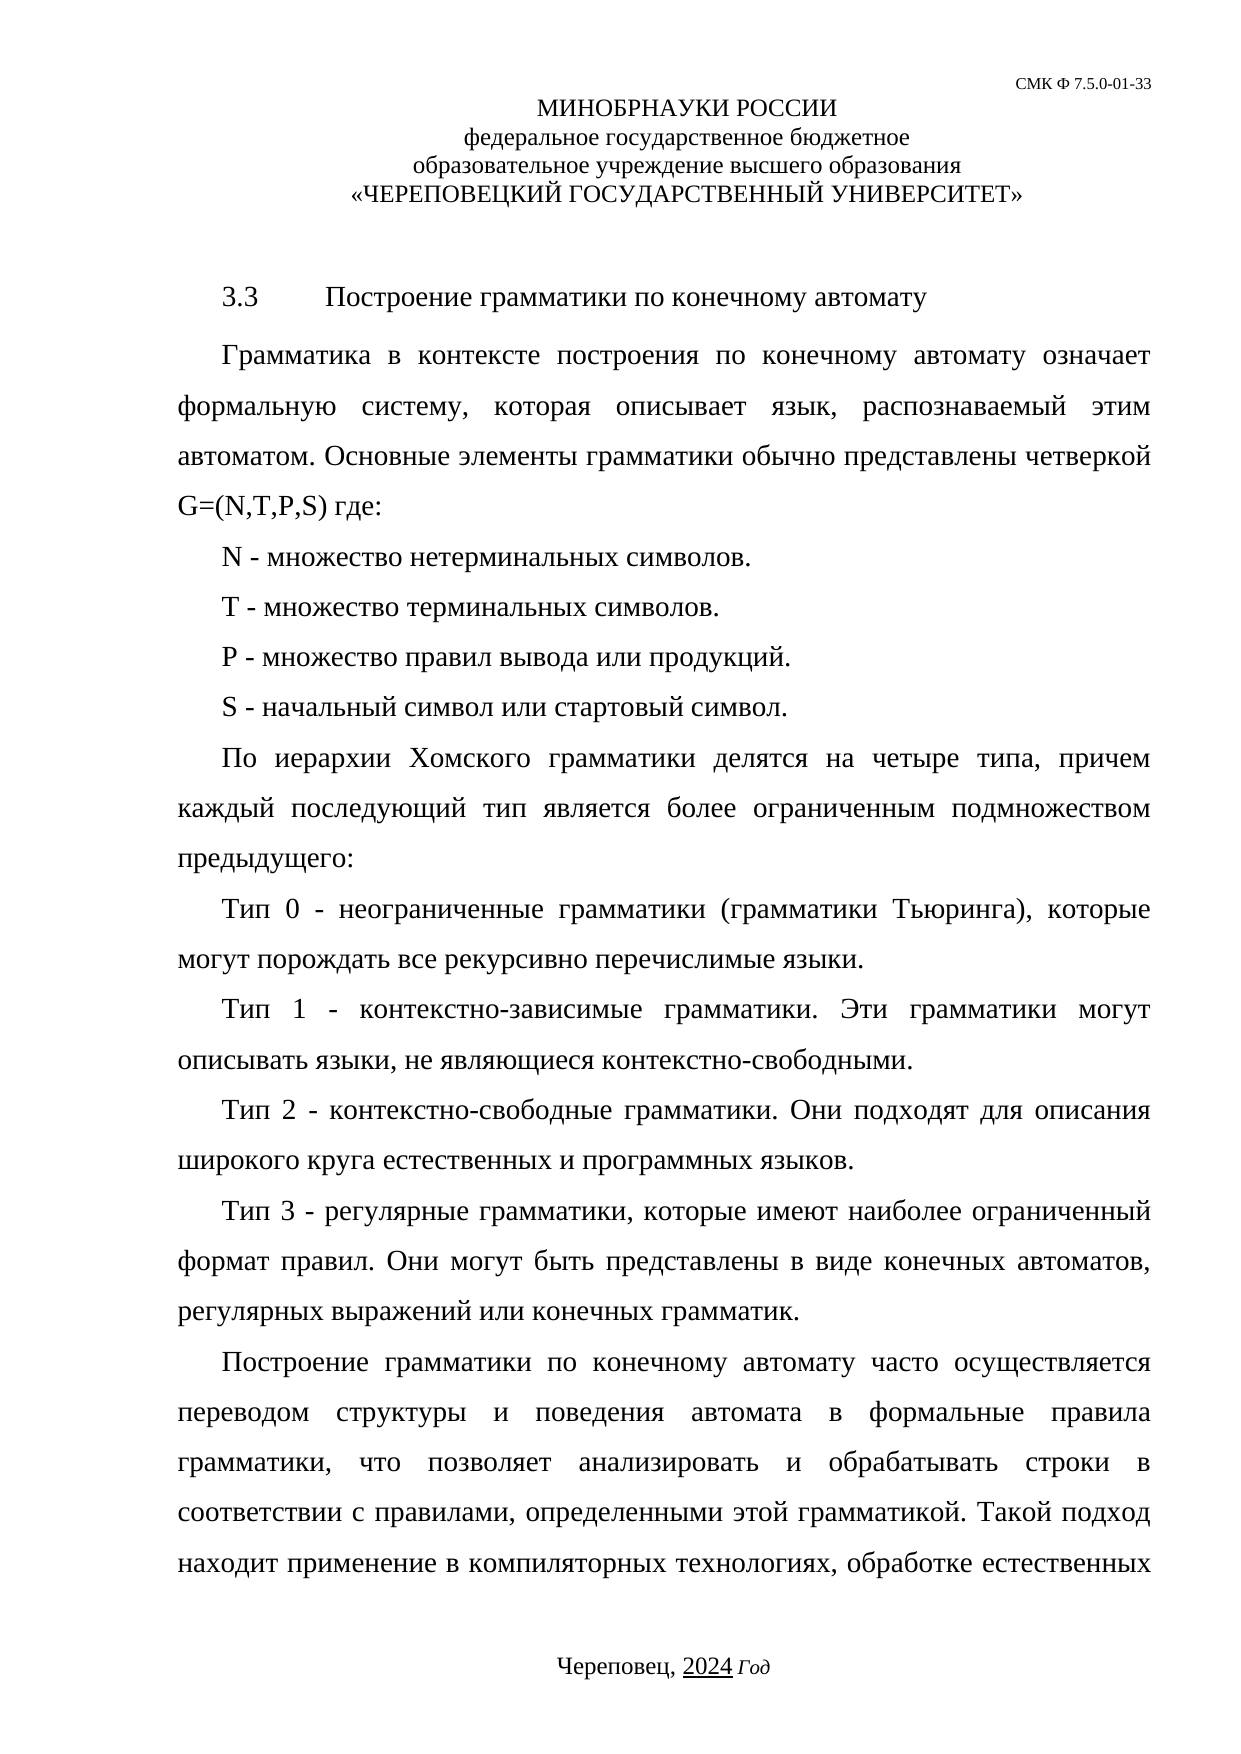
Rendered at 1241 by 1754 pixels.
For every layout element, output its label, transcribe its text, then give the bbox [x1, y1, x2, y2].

text S - начальный символ или стартовый символ. [177, 689, 1152, 723]
text N - множество нетерминальных символов. [177, 539, 1152, 572]
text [177, 1344, 1152, 1578]
text Тип 2 - контекстно-свободные грамматики. Они подходят для описания широкого круга естественных и программных языков. [177, 1092, 1152, 1176]
text Грамматика в контексте построения по конечному автомату означает формальную систему, которая описывает язык, распознаваемый этим автоматом. Основные элементы грамматики обычно представлены четверкой G=(N,T,P,S) где: [177, 337, 1152, 522]
text По иерархии Хомского грамматики делятся на четыре типа, причем каждый последующий тип является более ограниченным подмножеством предыдущего: [177, 740, 1152, 874]
text Тип 3 - регулярные грамматики, которые имеют наиболее ограниченный формат правил. Они могут быть представлены в виде конечных автоматов, регулярных выражений или конечных грамматик. [177, 1193, 1152, 1327]
text P - множество правил вывода или продукций. [177, 639, 1152, 673]
text T - множество терминальных символов. [177, 589, 1152, 622]
text Тип 1 - контекстно-зависимые грамматики. Эти грамматики могут описывать языки, не являющиеся контекстно-свободными. [177, 991, 1152, 1075]
text Тип 0 - неограниченные грамматики (грамматики Тьюринга), которые могут порождать все рекурсивно перечислимые языки. [177, 891, 1152, 975]
subtitle Построение грамматики по конечному автомату [177, 279, 1152, 312]
